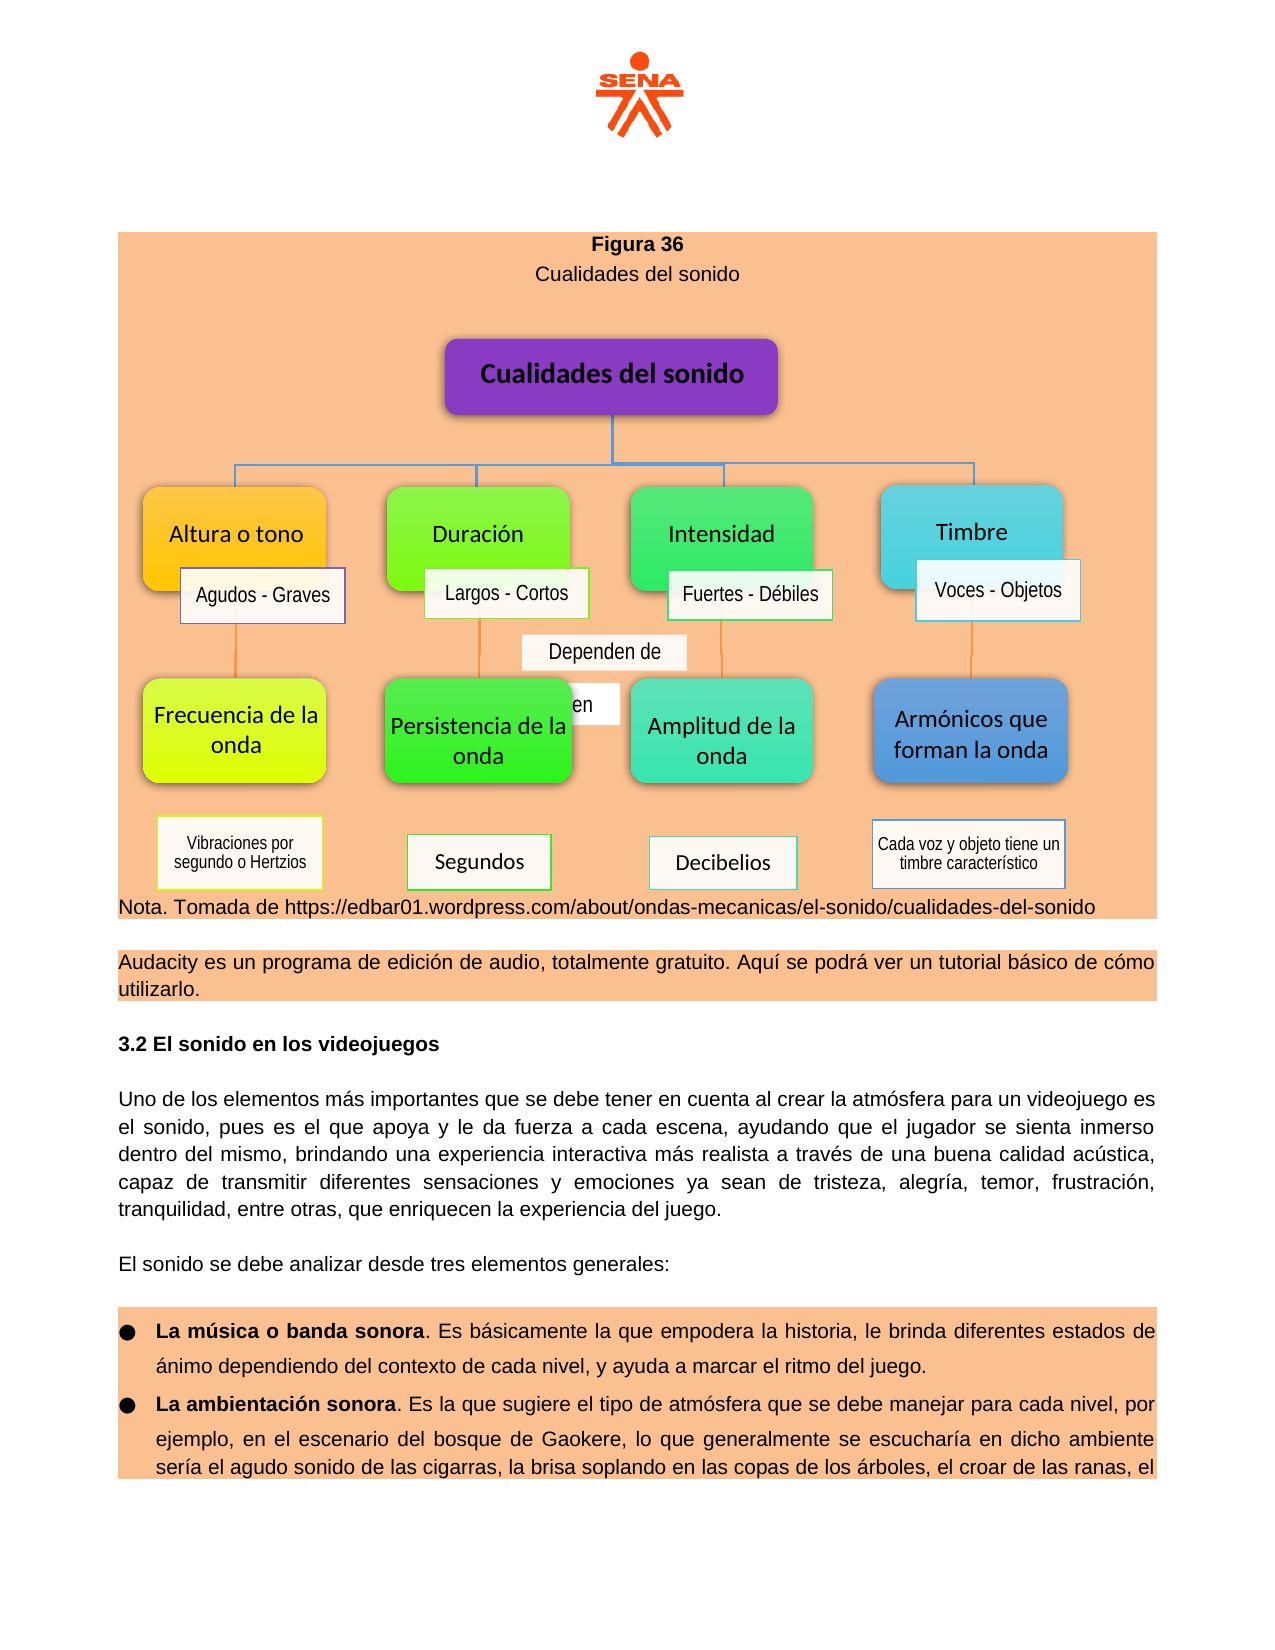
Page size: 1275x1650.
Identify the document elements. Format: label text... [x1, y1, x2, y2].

text Uno de los elementos más importantes que se debe tener en cuenta al crear la atmósfera para un videojuego es el sonido, pues es el que apoya y le da fuerza a cada escena, ayudando que el jugador se sienta inmerso dentro del mismo, brindando una experiencia interactiva más realista a través de una buena calidad acústica, capaz de transmitir diferentes sensaciones y emociones ya sean de tristeza, alegría, temor, frustración, tranquilidad, entre otras, que enriquecen la experiencia del juego. [118, 1087, 1157, 1221]
text Audacity es un programa de edición de audio, totalmente gratuito. Aquí se podrá ver un tutorial básico de cómo utilizarlo. [118, 950, 1157, 1001]
text Cualidades del sonido [118, 260, 1157, 286]
list La música o banda sonora. Es básicamente la que empodera la historia, le brinda diferentes estados de ánimo dependiendo del contexto de cada nivel, y ayuda a marcar el ritmo del juego. [118, 1307, 1157, 1377]
text Figura 36 [118, 232, 1157, 256]
picture [585, 48, 690, 142]
text 3.2 El sonido en los videojuegos [118, 1032, 1157, 1056]
text El sonido se debe analizar desde tres elementos generales: [118, 1252, 1157, 1276]
text Nota. Tomada de https://edbar01.wordpress.com/about/ondas-mecanicas/el-sonido/cualidades-del-sonido [118, 290, 1157, 919]
